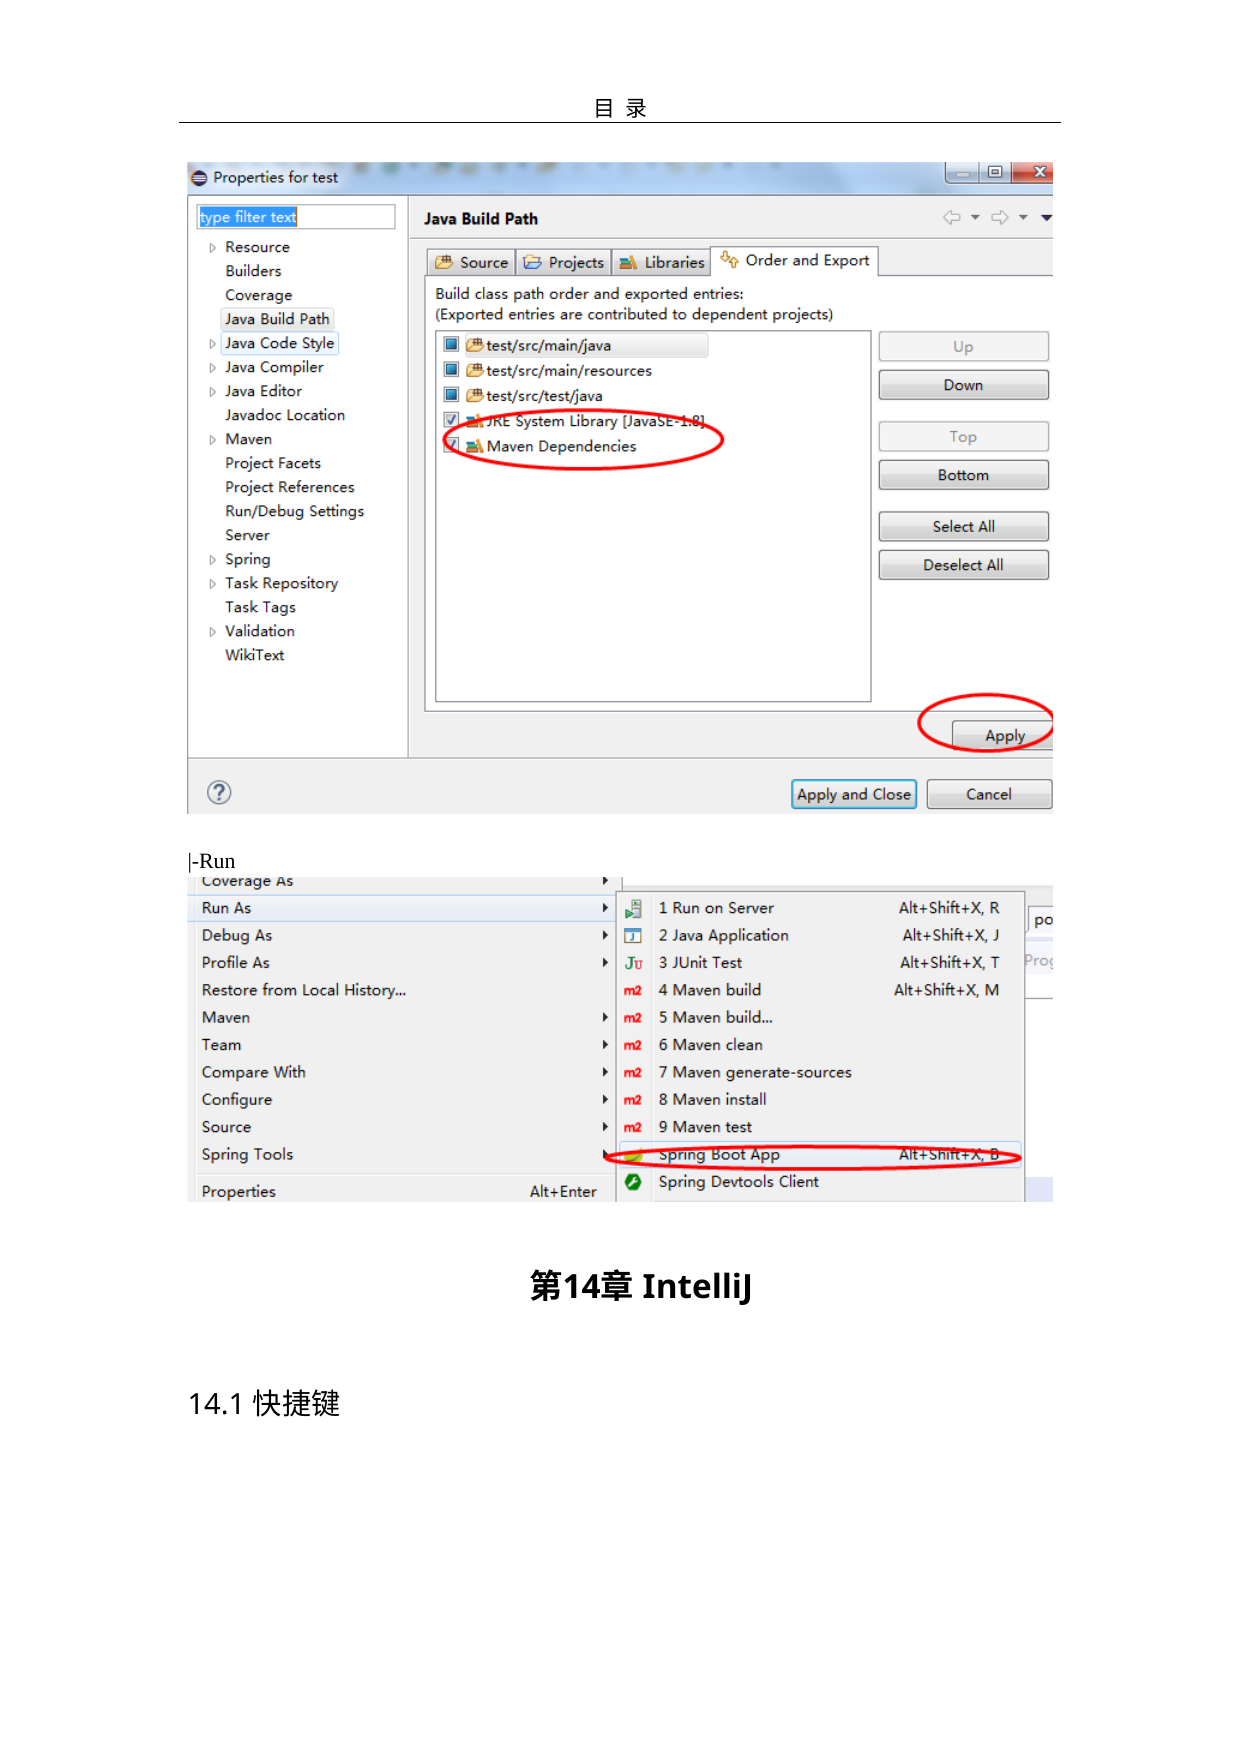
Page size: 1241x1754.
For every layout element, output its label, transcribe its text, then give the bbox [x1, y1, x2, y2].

subtitle 快捷键 [187, 1369, 1053, 1434]
subtitle IntelliJ [187, 1252, 1053, 1317]
picture [187, 162, 1053, 814]
picture [187, 877, 1053, 1202]
text |-Run [187, 844, 1053, 877]
